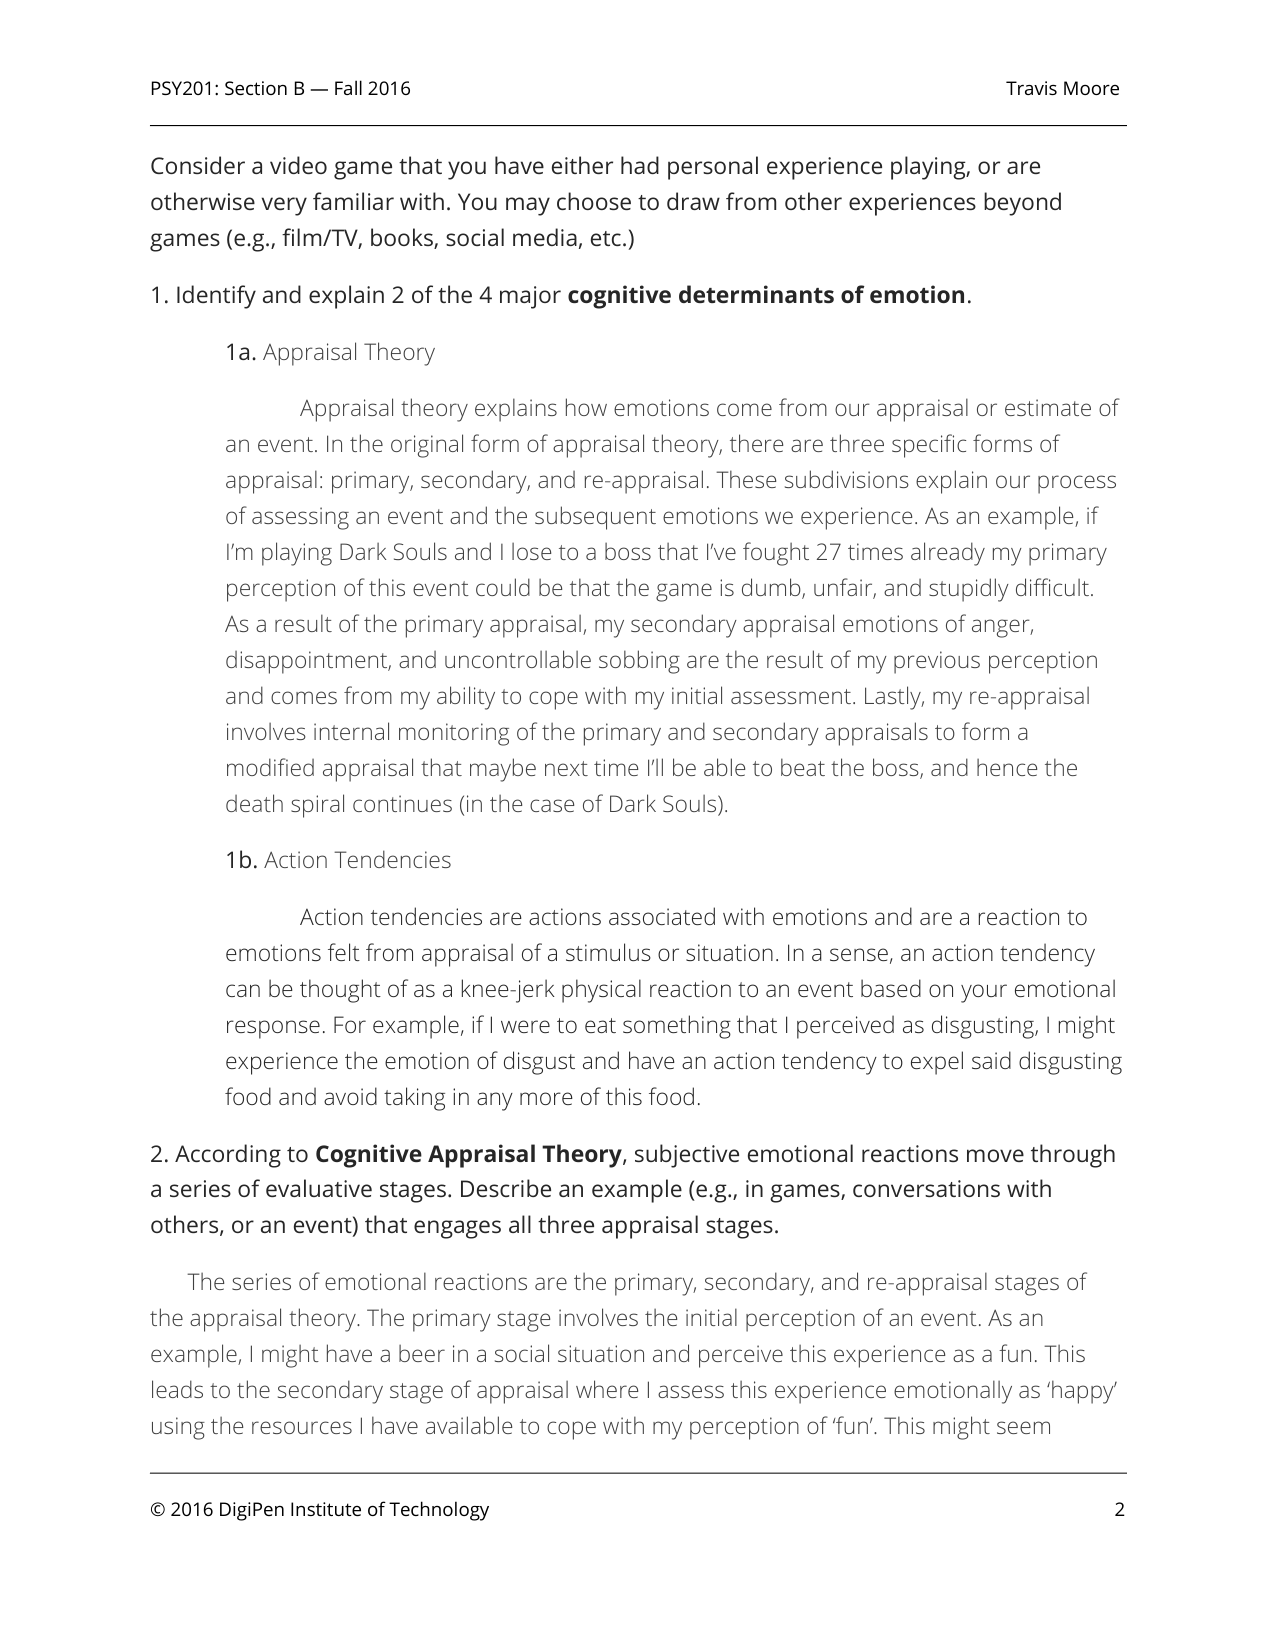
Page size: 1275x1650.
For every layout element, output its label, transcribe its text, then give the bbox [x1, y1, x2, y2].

text 1b. Action Tendencies [225, 844, 1125, 876]
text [150, 1266, 1125, 1441]
text Action tendencies are actions associated with emotions and are a reaction to emotions felt from appraisal of a stimulus or situation. In a sense, an action tendency can be thought of as a knee-jerk physical reaction to an event based on your emotional response. For example, if I were to eat something that I perceived as disgusting, I might experience the emotion of disgust and have an action tendency to expel said disgusting food and avoid taking in any more of this food. [225, 901, 1125, 1112]
text Consider a video game that you have either had personal experience playing, or are otherwise very familiar with. You may choose to draw from other experiences beyond games (e.g., film/TV, books, social media, etc.) [150, 150, 1125, 253]
text 2. According to Cognitive Appraisal Theory, subjective emotional reactions move through a series of evaluative stages. Describe an example (e.g., in games, conversations with others, or an event) that engages all three appraisal stages. [150, 1137, 1125, 1241]
text 1. Identify and explain 2 of the 4 major cognitive determinants of emotion. [150, 279, 1125, 310]
text Appraisal theory explains how emotions come from our appraisal or estimate of an event. In the original form of appraisal theory, there are three specific forms of appraisal: primary, secondary, and re-appraisal. These subdivisions explain our process of assessing an event and the subsequent emotions we experience. As an example, if I’m playing Dark Souls and I lose to a boss that I’ve fought 27 times already my primary perception of this event could be that the game is dumb, unfair, and stupidly difficult. As a result of the primary appraisal, my secondary appraisal emotions of anger, disappointment, and uncontrollable sobbing are the result of my previous perception and comes from my ability to cope with my initial assessment. Lastly, my re-appraisal involves internal monitoring of the primary and secondary appraisals to form a modified appraisal that maybe next time I’ll be able to beat the boss, and hence the death spiral continues (in the case of Dark Souls). [225, 392, 1125, 819]
text 1a. Appraisal Theory [225, 335, 1125, 367]
